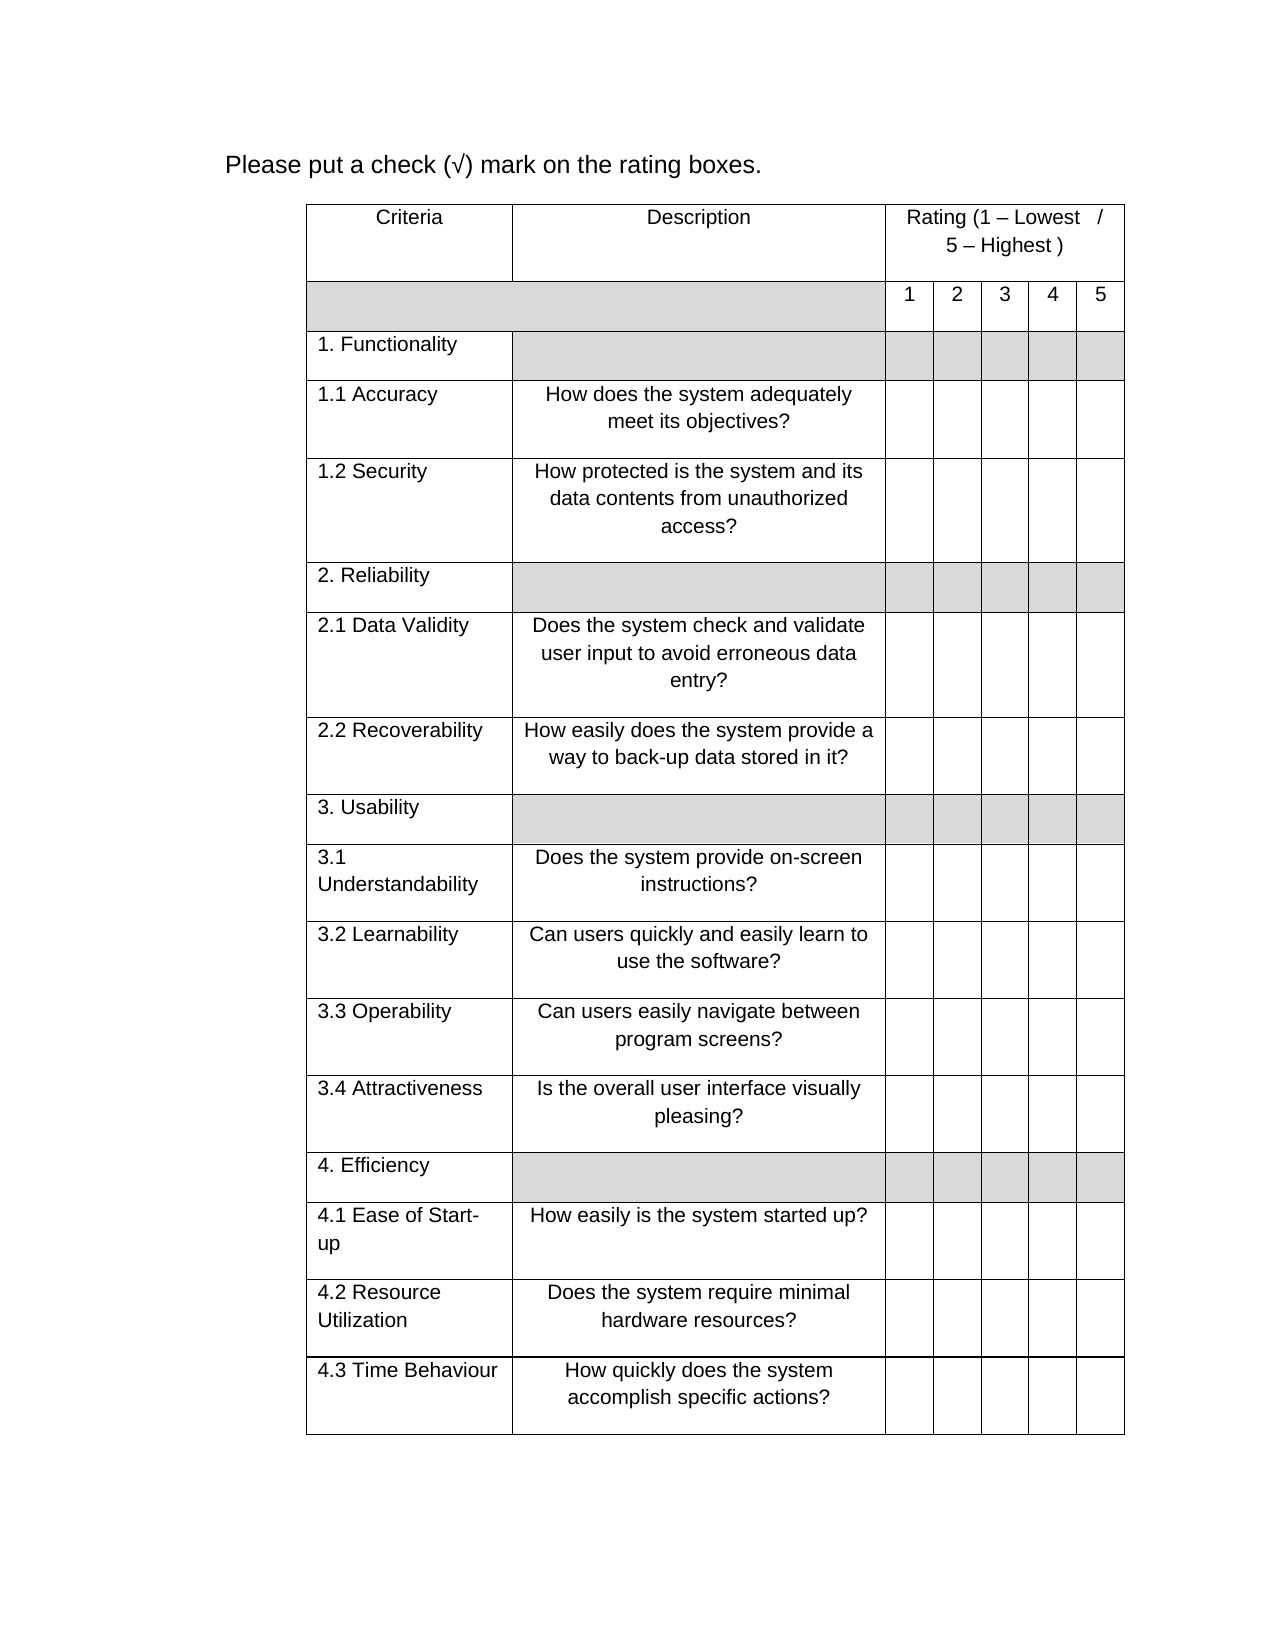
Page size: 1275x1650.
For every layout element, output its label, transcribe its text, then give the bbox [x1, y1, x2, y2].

table_cell [1029, 381, 1076, 458]
table_cell Can users easily navigate between program screens? [513, 999, 885, 1075]
table_cell [1029, 1280, 1076, 1356]
table_cell How quickly does the system accomplish specific actions? [513, 1358, 885, 1433]
table_cell Can users quickly and easily learn to use the software? [513, 922, 885, 998]
text Please put a check (√) mark on the rating boxes. [225, 150, 1125, 179]
table_cell [1077, 381, 1124, 458]
table_cell [934, 1203, 981, 1279]
table_cell [982, 718, 1028, 794]
table_cell [1077, 1076, 1124, 1152]
table_cell [1029, 563, 1076, 612]
table_cell [1077, 1153, 1124, 1202]
table_cell [1077, 795, 1124, 843]
table_cell [1029, 845, 1076, 921]
table_cell [934, 459, 981, 562]
table_cell [1029, 613, 1076, 717]
table_cell [886, 1358, 933, 1433]
table_cell [982, 845, 1028, 921]
table_cell 3.3 Operability [307, 999, 512, 1075]
table_cell [1077, 999, 1124, 1075]
table_cell [982, 459, 1028, 562]
table_cell [1077, 332, 1124, 380]
table_cell Is the overall user interface visually pleasing? [513, 1076, 885, 1152]
table_cell [513, 795, 885, 843]
table_cell 4. Efficiency [307, 1153, 512, 1202]
table_cell 2.1 Data Validity [307, 613, 512, 717]
table_cell [513, 1153, 885, 1202]
table_cell [886, 1076, 933, 1152]
table_cell [1077, 1280, 1124, 1356]
table_cell Does the system require minimal hardware resources? [513, 1280, 885, 1356]
table_cell [1077, 459, 1124, 562]
table_cell [1029, 795, 1076, 843]
table_cell Does the system provide on-screen instructions? [513, 845, 885, 921]
table_cell [934, 845, 981, 921]
table_cell [513, 332, 885, 380]
table_cell [886, 1203, 933, 1279]
table_cell [1077, 718, 1124, 794]
table_cell [886, 999, 933, 1075]
table_cell [982, 795, 1028, 843]
table_cell [934, 332, 981, 380]
table_cell [982, 1358, 1028, 1433]
table_cell [886, 1280, 933, 1356]
table_cell 4.3 Time Behaviour [307, 1358, 512, 1433]
table_cell [934, 381, 981, 458]
table_cell How does the system adequately meet its objectives? [513, 381, 885, 458]
table_header Description [513, 205, 885, 281]
table_cell 3 [982, 282, 1028, 331]
table_cell 1 [886, 282, 933, 331]
table_cell [886, 845, 933, 921]
table_cell [886, 563, 933, 612]
table_cell [886, 718, 933, 794]
table_cell [934, 613, 981, 717]
table_cell [982, 1280, 1028, 1356]
table_cell [1029, 1203, 1076, 1279]
table_cell [1077, 1358, 1124, 1433]
table_cell [1077, 613, 1124, 717]
table_cell [934, 1358, 981, 1433]
table_cell 3.1 Understandability [307, 845, 512, 921]
table_cell [886, 795, 933, 843]
table_header Criteria [307, 205, 512, 281]
table_cell [982, 1203, 1028, 1279]
table_cell [1077, 845, 1124, 921]
table_cell [982, 381, 1028, 458]
table_cell [934, 1280, 981, 1356]
table_cell [886, 381, 933, 458]
table_cell [982, 1153, 1028, 1202]
table_cell [1029, 1153, 1076, 1202]
table_cell [934, 922, 981, 998]
table_cell [1077, 1203, 1124, 1279]
table_header Rating (1 – Lowest / 5 – Highest ) [886, 205, 1124, 281]
table_cell [886, 613, 933, 717]
table_cell [886, 459, 933, 562]
table_cell [982, 1076, 1028, 1152]
table_cell [886, 922, 933, 998]
table_cell 4 [1029, 282, 1076, 331]
table_cell [1029, 332, 1076, 380]
table_cell [934, 1076, 981, 1152]
table_cell [934, 999, 981, 1075]
table_cell [886, 332, 933, 380]
table_cell [1029, 999, 1076, 1075]
table_cell [1077, 922, 1124, 998]
table_cell 2. Reliability [307, 563, 512, 612]
table_cell [982, 332, 1028, 380]
table_cell [934, 1153, 981, 1202]
table_cell How protected is the system and its data contents from unauthorized access? [513, 459, 885, 562]
table_cell [934, 563, 981, 612]
table_cell 3. Usability [307, 795, 512, 843]
table_cell 1.2 Security [307, 459, 512, 562]
table_cell [1029, 922, 1076, 998]
table_cell How easily is the system started up? [513, 1203, 885, 1279]
table_cell 5 [1077, 282, 1124, 331]
table_cell 1.1 Accuracy [307, 381, 512, 458]
table_cell [1077, 563, 1124, 612]
table_cell [982, 613, 1028, 717]
table_cell 4.2 Resource Utilization [307, 1280, 512, 1356]
table_cell How easily does the system provide a way to back-up data stored in it? [513, 718, 885, 794]
table_cell [1029, 1076, 1076, 1152]
table_cell 1. Functionality [307, 332, 512, 380]
table_cell 4.1 Ease of Start-up [307, 1203, 512, 1279]
table_cell 2.2 Recoverability [307, 718, 512, 794]
table_cell 2 [934, 282, 981, 331]
table_cell [1029, 1358, 1076, 1433]
table_cell 3.2 Learnability [307, 922, 512, 998]
table_cell Does the system check and validate user input to avoid erroneous data entry? [513, 613, 885, 717]
table_cell [886, 1153, 933, 1202]
table_cell [982, 999, 1028, 1075]
table_cell [1029, 459, 1076, 562]
table_cell [934, 795, 981, 843]
table_cell [934, 718, 981, 794]
table_cell [307, 282, 885, 331]
table_cell 3.4 Attractiveness [307, 1076, 512, 1152]
table_cell [1029, 718, 1076, 794]
table_cell [982, 563, 1028, 612]
table_cell [513, 563, 885, 612]
table_cell [982, 922, 1028, 998]
